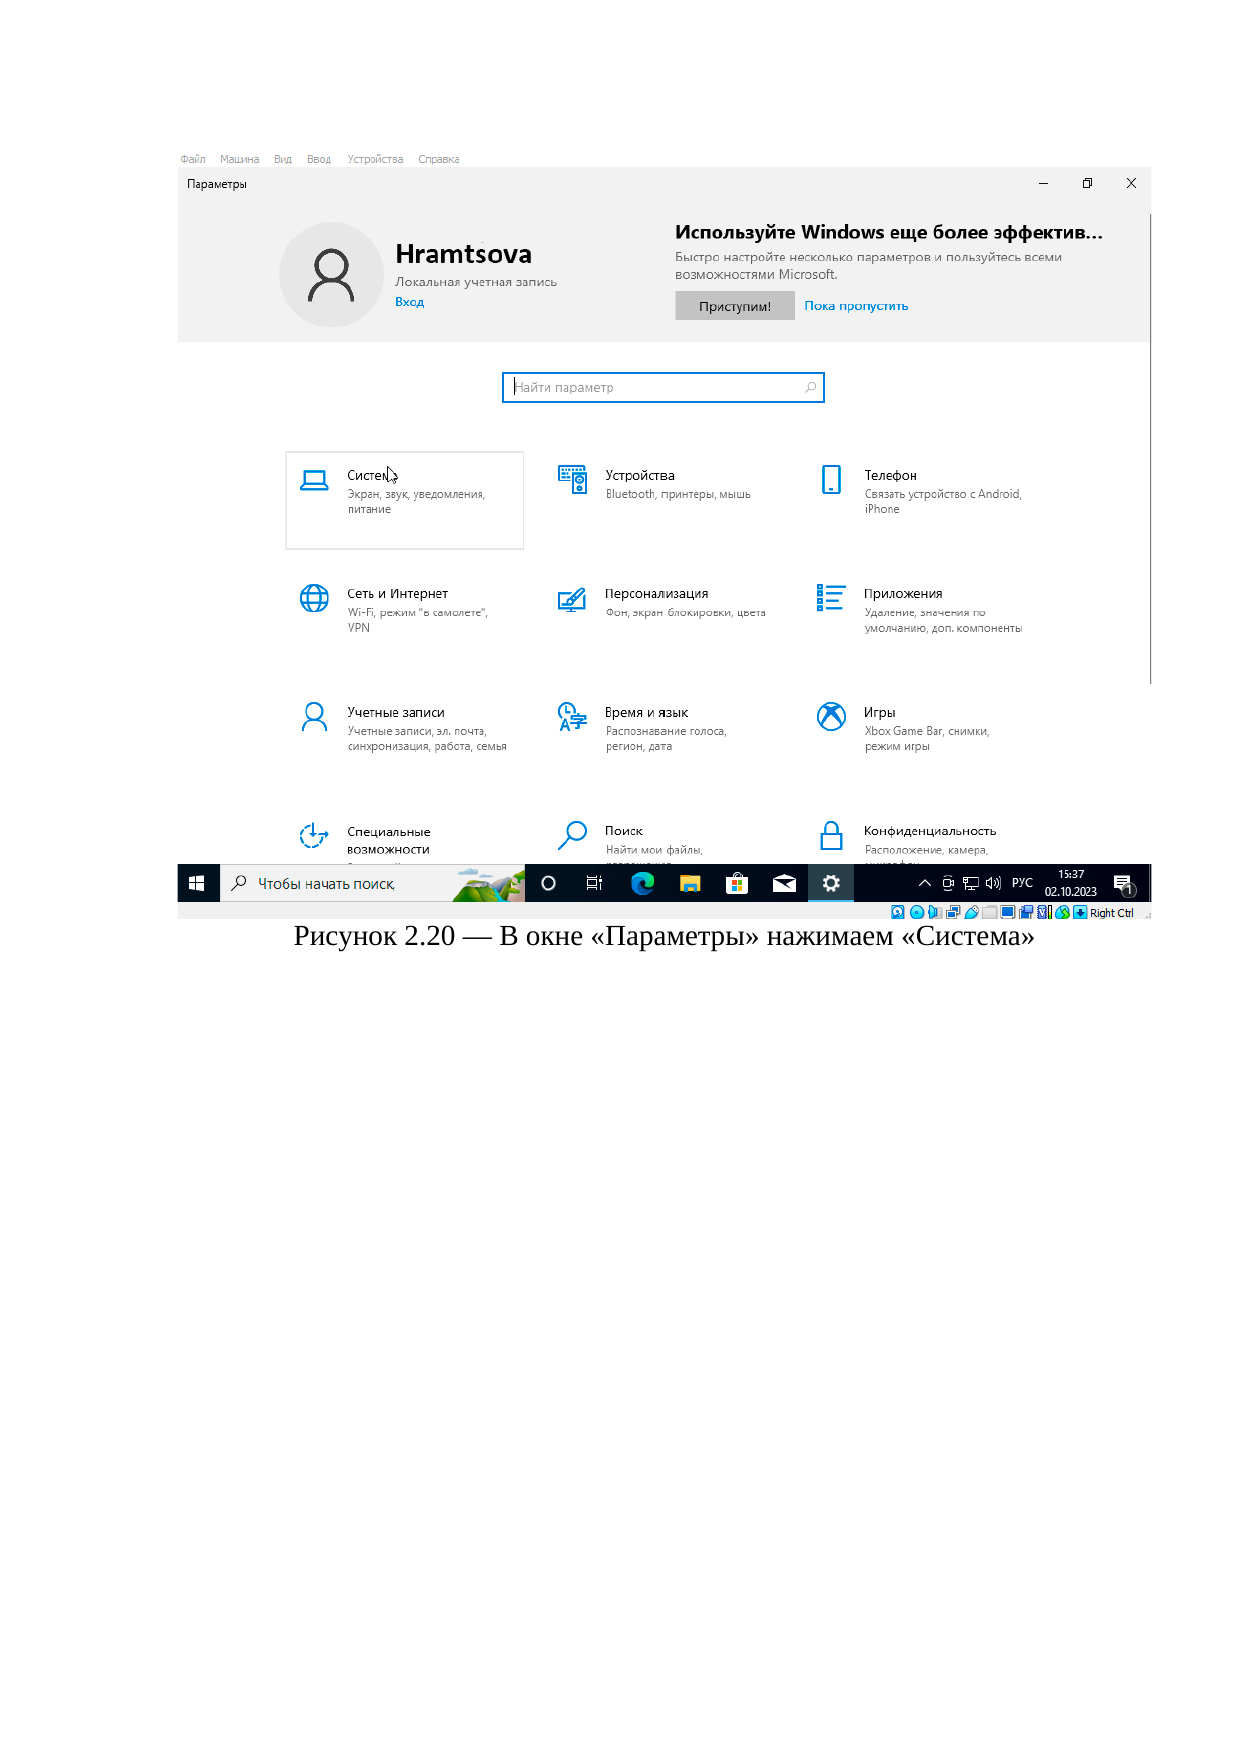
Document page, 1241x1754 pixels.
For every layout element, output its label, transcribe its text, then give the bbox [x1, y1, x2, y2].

text Рисунок 2.20 — В окне «Параметры» нажимаем «Система» [177, 919, 1152, 952]
picture [177, 151, 1152, 919]
